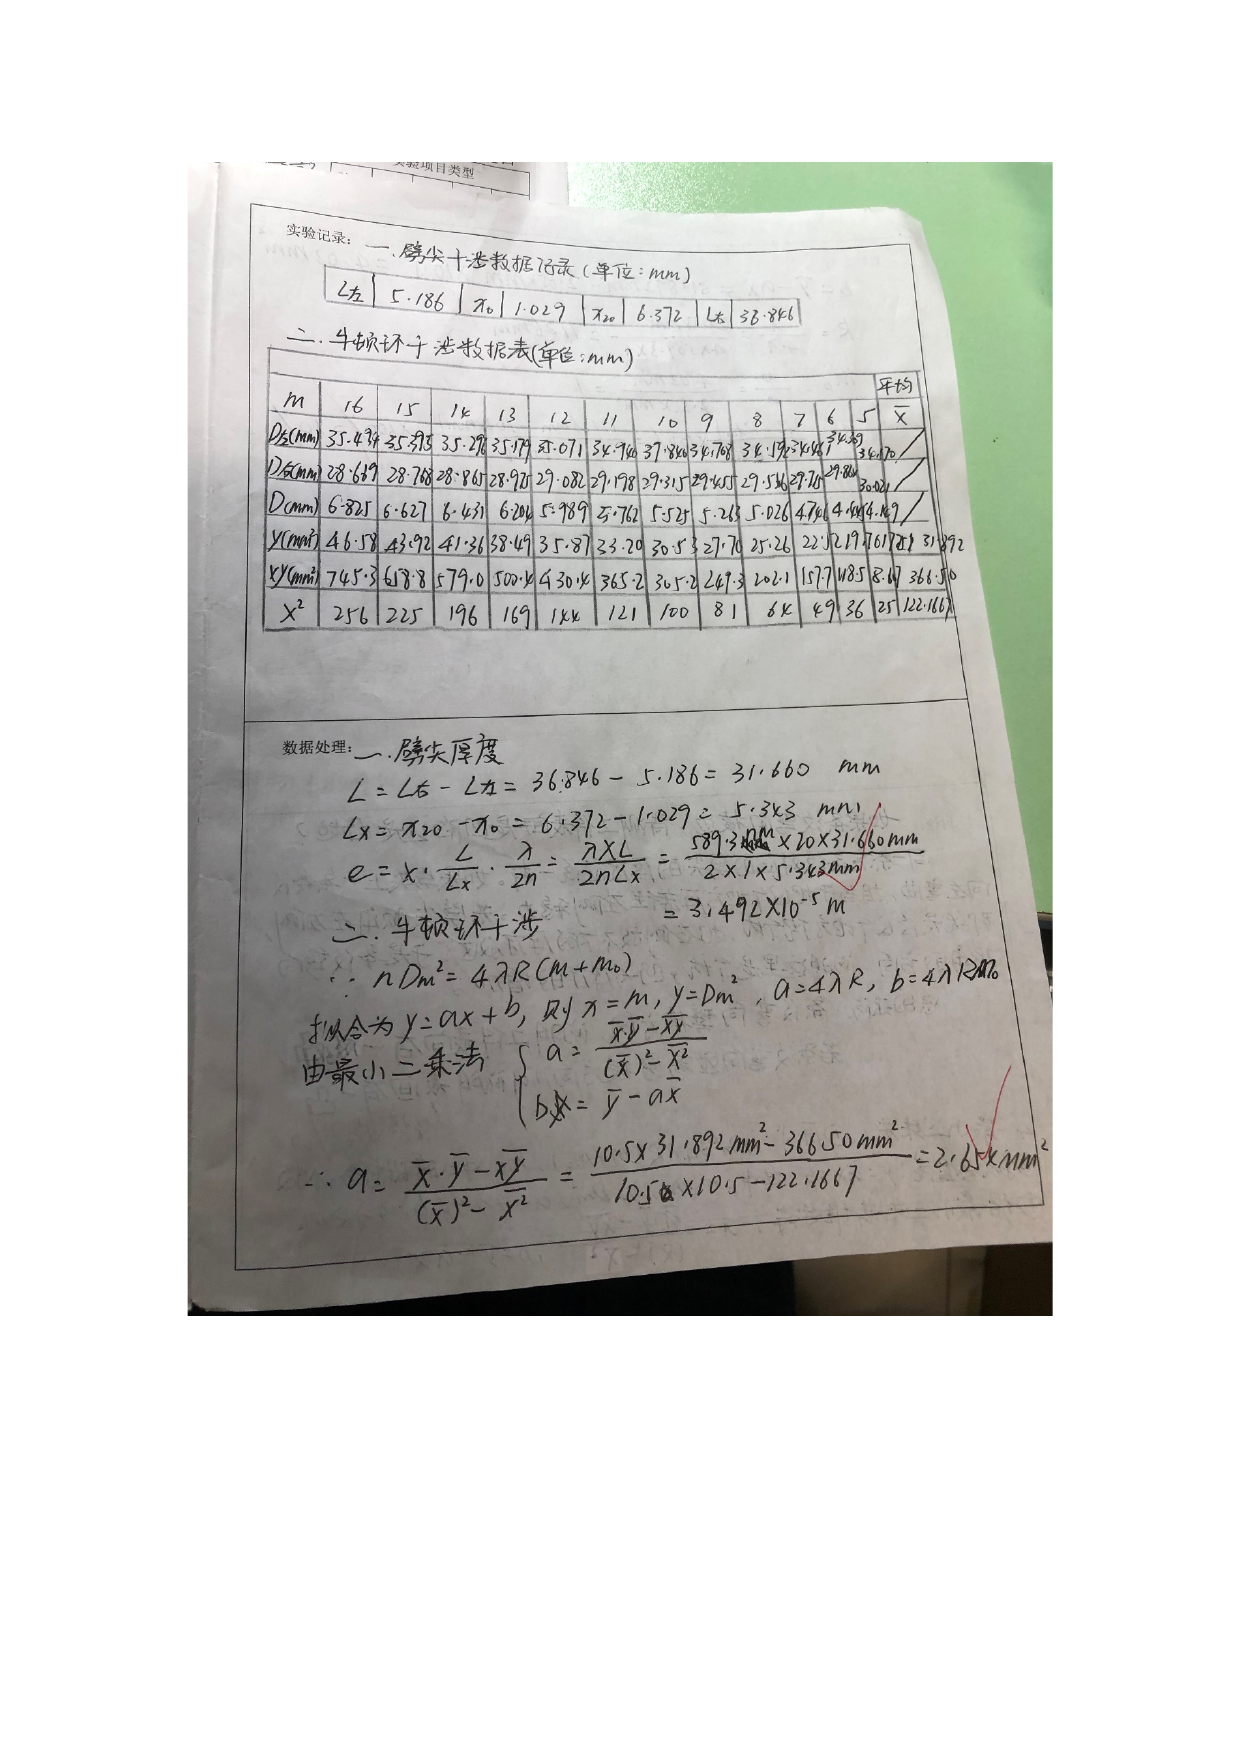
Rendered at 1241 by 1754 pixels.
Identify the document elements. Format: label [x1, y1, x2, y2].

picture [187, 162, 1053, 1316]
